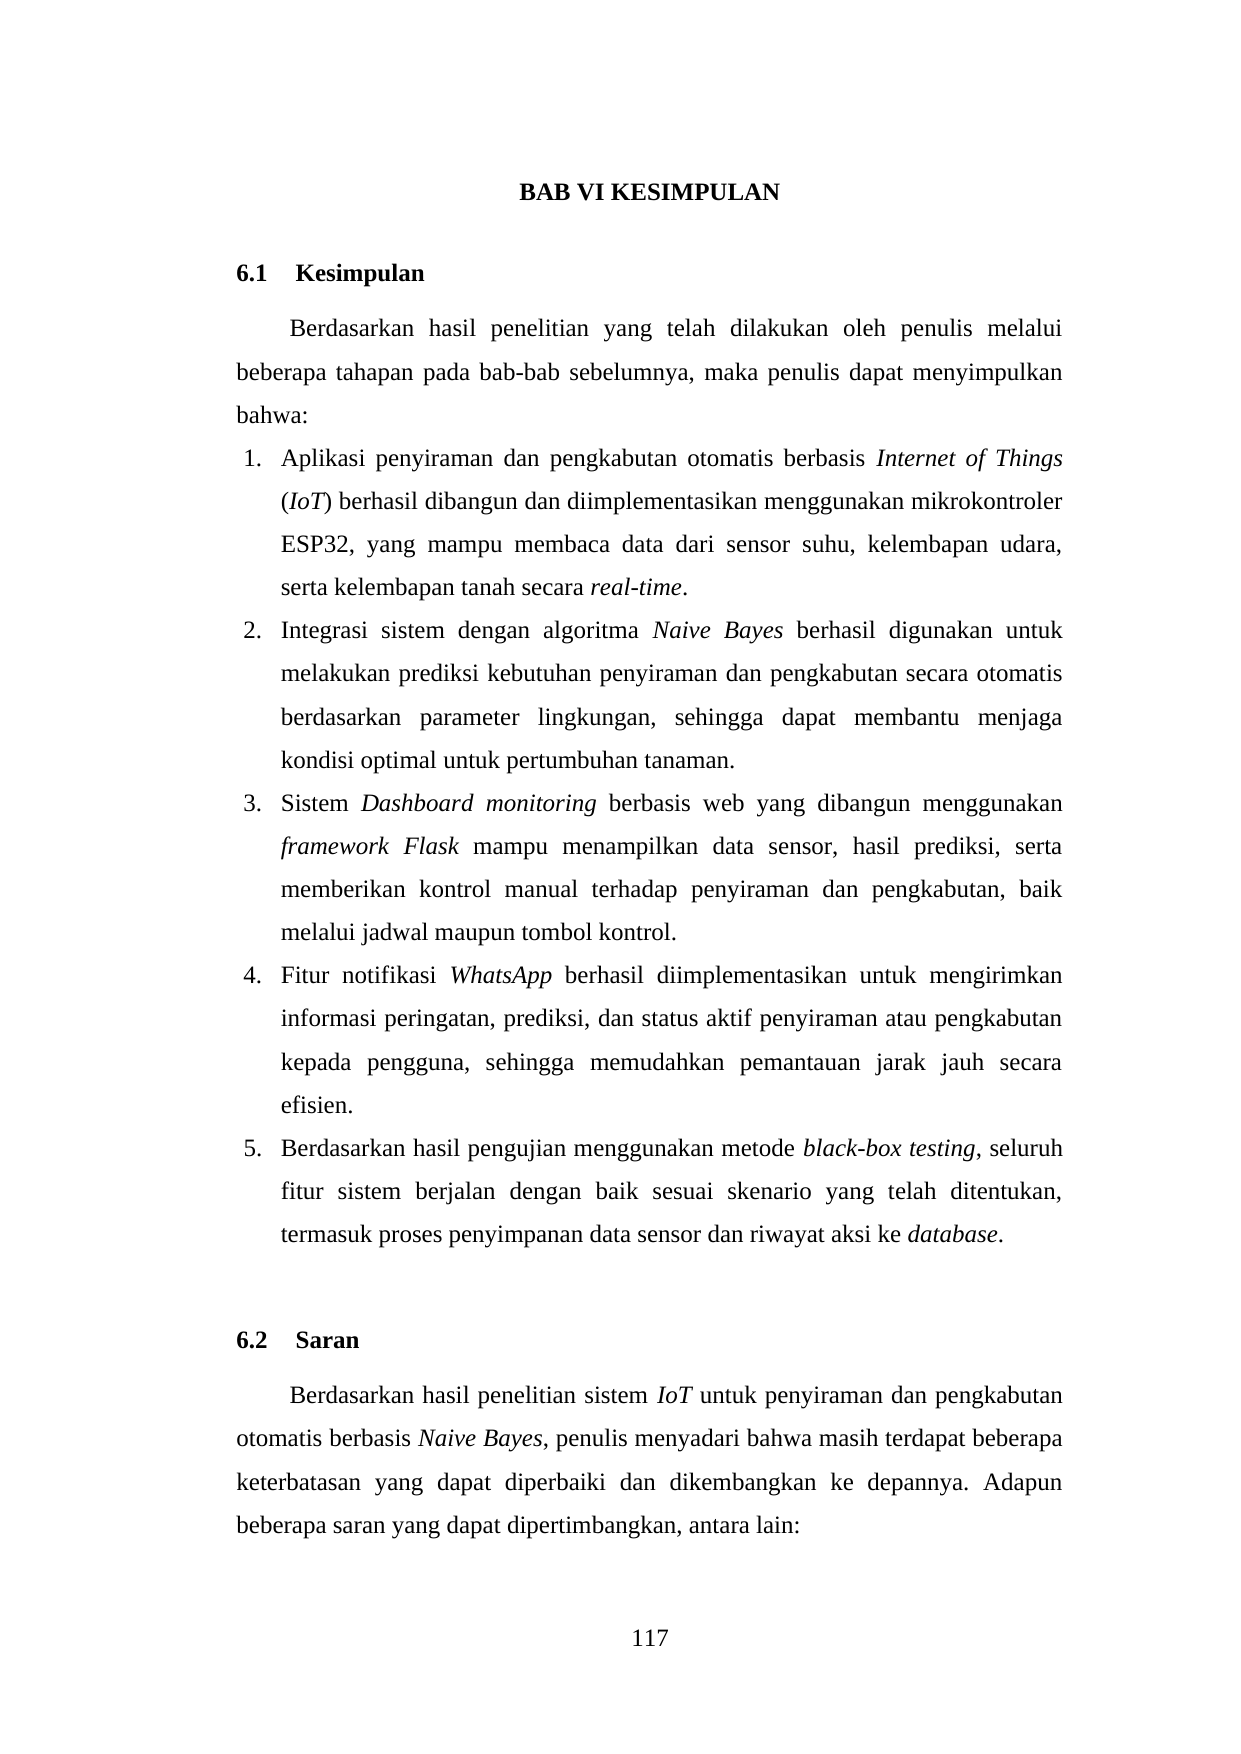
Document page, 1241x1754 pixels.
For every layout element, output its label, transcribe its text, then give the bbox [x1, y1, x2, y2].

subtitle BAB VI KESIMPULAN [236, 177, 1063, 206]
list Integrasi sistem dengan algoritma Naive Bayes berhasil digunakan untuk melakukan prediksi kebutuhan penyiraman dan pengkabutan secara otomatis berdasarkan parameter lingkungan, sehingga dapat membantu menjaga kondisi optimal untuk pertumbuhan tanaman. [243, 615, 1063, 773]
text Berdasarkan hasil penelitian sistem IoT untuk penyiraman dan pengkabutan otomatis berbasis Naive Bayes, penulis menyadari bahwa masih terdapat beberapa keterbatasan yang dapat diperbaiki dan dikembangkan ke depannya. Adapun beberapa saran yang dapat dipertimbangkan, antara lain: [236, 1380, 1063, 1538]
list Fitur notifikasi WhatsApp berhasil diimplementasikan untuk mengirimkan informasi peringatan, prediksi, dan status aktif penyiraman atau pengkabutan kepada pengguna, sehingga memudahkan pemantauan jarak jauh secara efisien. [243, 960, 1063, 1118]
list Aplikasi penyiraman dan pengkabutan otomatis berbasis Internet of Things (IoT) berhasil dibangun dan diimplementasikan menggunakan mikrokontroler ESP32, yang mampu membaca data dari sensor suhu, kelembapan udara, serta kelembapan tanah secara real-time. [243, 443, 1063, 601]
list Sistem Dashboard monitoring berbasis web yang dibangun menggunakan framework Flask mampu menampilkan data sensor, hasil prediksi, serta memberikan kontrol manual terhadap penyiraman dan pengkabutan, baik melalui jadwal maupun tombol kontrol. [243, 788, 1063, 946]
subtitle Kesimpulan [236, 258, 1063, 287]
text Berdasarkan hasil penelitian yang telah dilakukan oleh penulis melalui beberapa tahapan pada bab-bab sebelumnya, maka penulis dapat menyimpulkan bahwa: [236, 313, 1063, 428]
list Berdasarkan hasil pengujian menggunakan metode black-box testing, seluruh fitur sistem berjalan dengan baik sesuai skenario yang telah ditentukan, termasuk proses penyimpanan data sensor dan riwayat aksi ke database. [243, 1133, 1063, 1248]
subtitle Saran [236, 1325, 1063, 1353]
